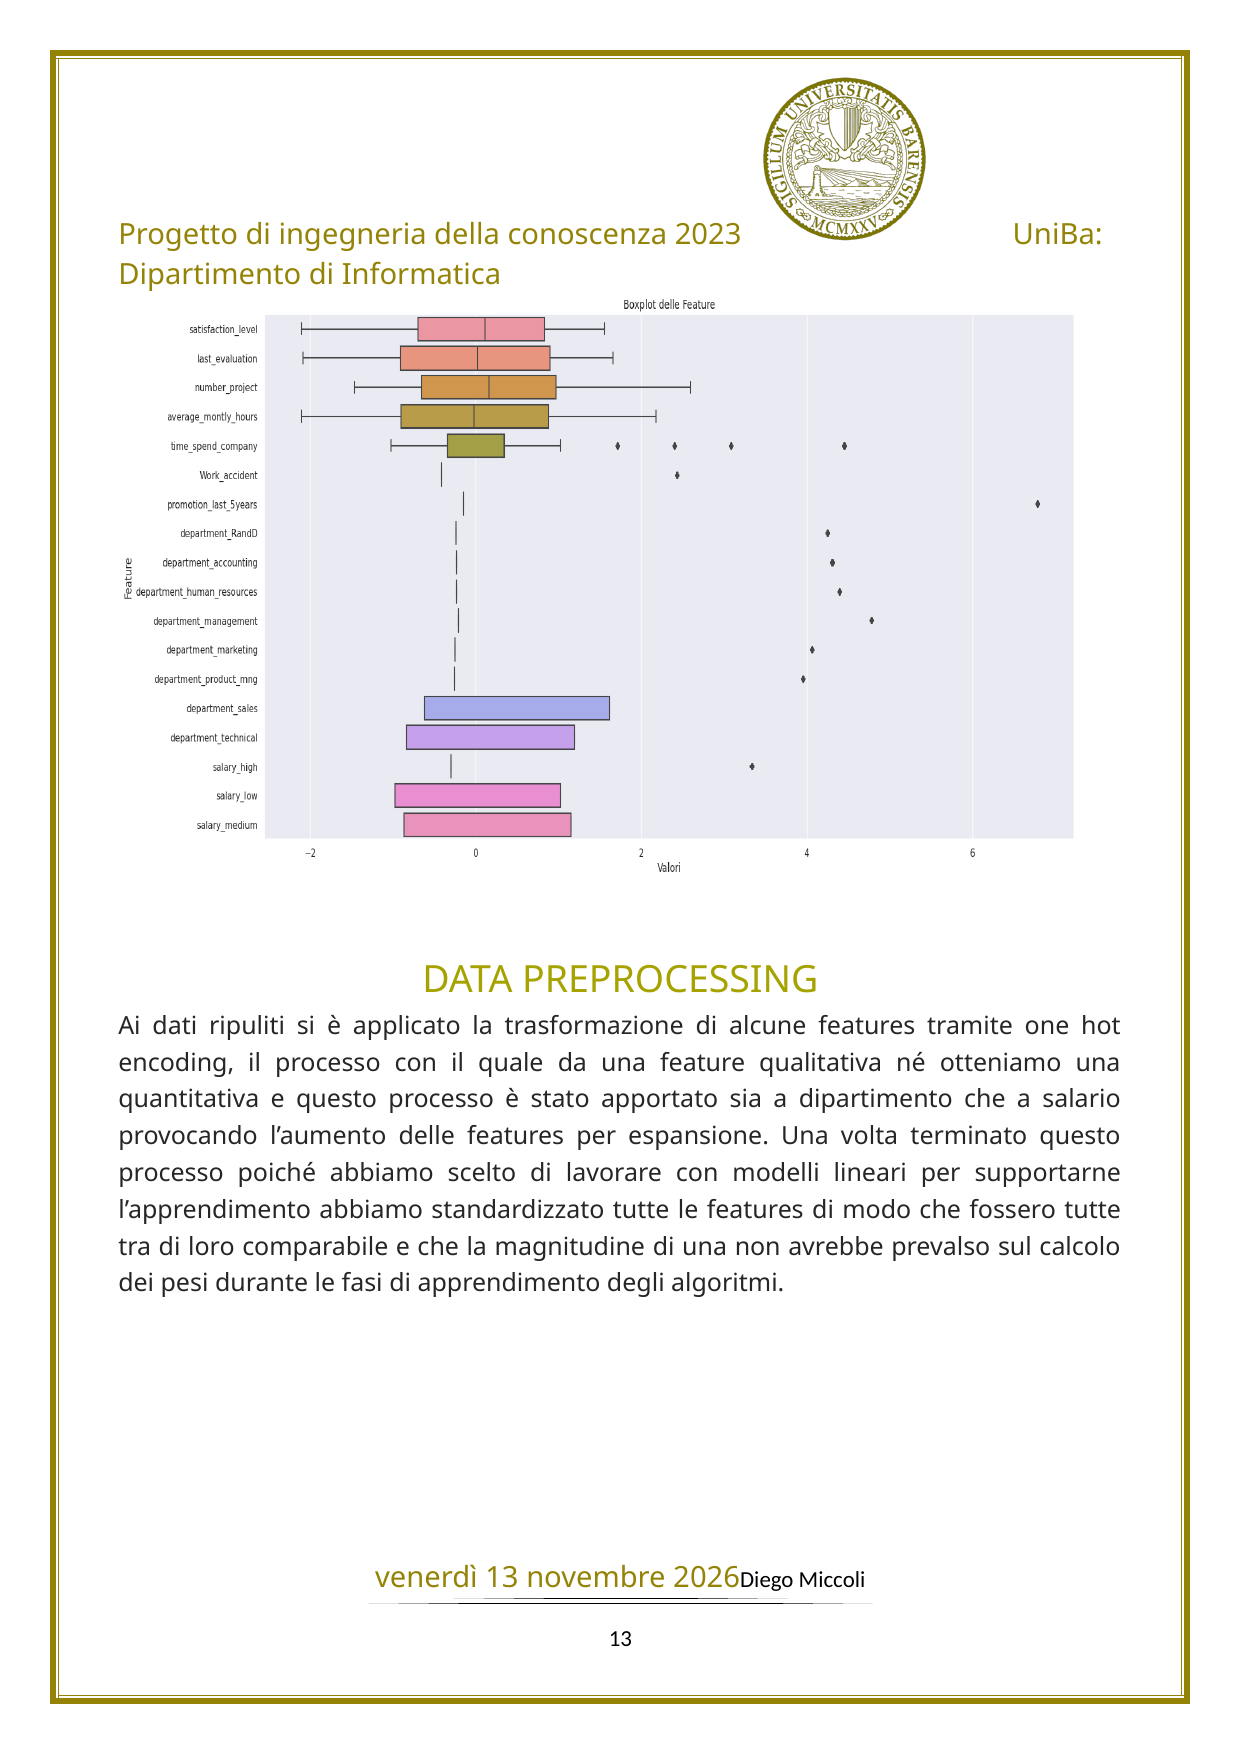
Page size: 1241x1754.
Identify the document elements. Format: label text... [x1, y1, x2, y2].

text Ai dati ripuliti si è applicato la trasformazione di alcune features tramite one hot encoding, il processo con il quale da una feature qualitativa né otteniamo una quantitativa e questo processo è stato apportato sia a dipartimento che a salario provocando l’aumento delle features per espansione. Una volta terminato questo processo poiché abbiamo scelto di lavorare con modelli lineari per supportarne l’apprendimento abbiamo standardizzato tutte le features di modo che fossero tutte tra di loro comparabile e che la magnitudine di una non avrebbe prevalso sul calcolo dei pesi durante le fasi di apprendimento degli algoritmi. [118, 1008, 1122, 1299]
picture [757, 73, 930, 245]
picture [118, 292, 1079, 881]
subtitle DATA PREPROCESSING [118, 952, 1122, 1003]
